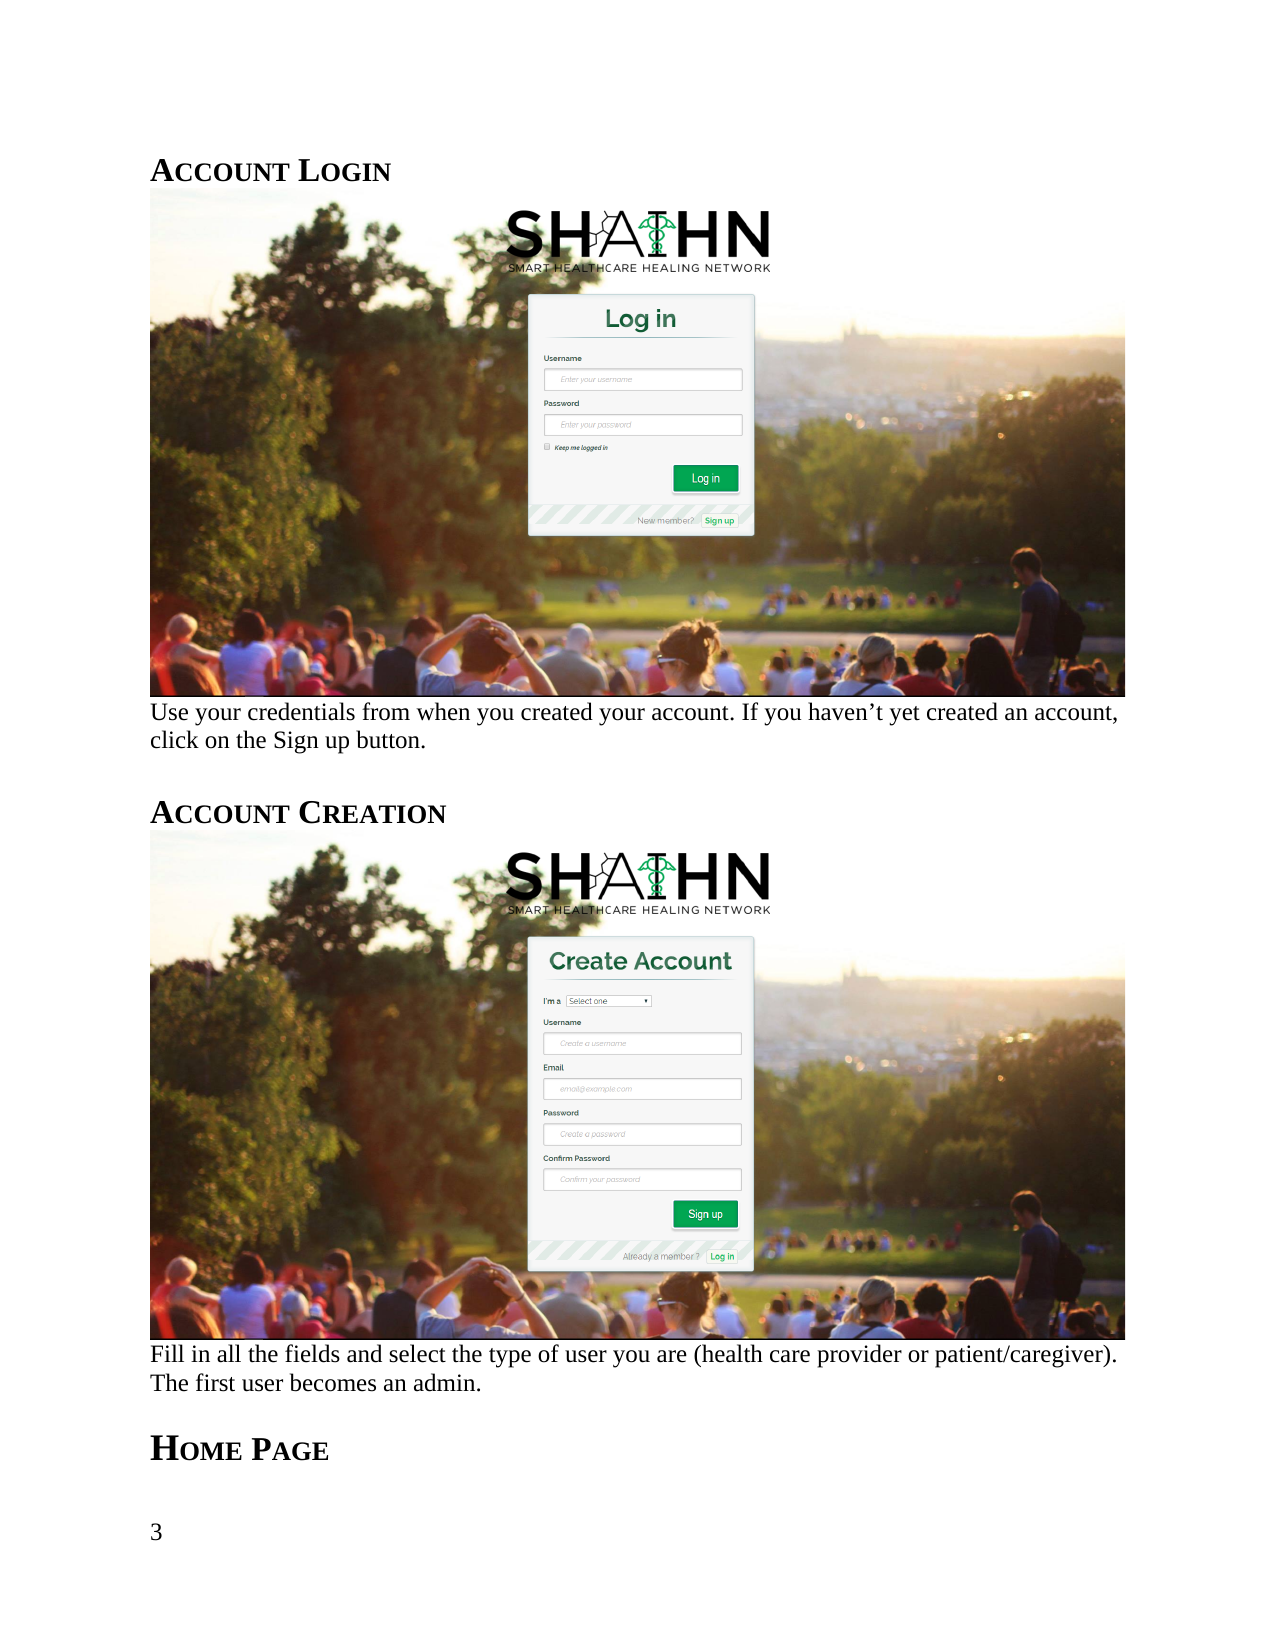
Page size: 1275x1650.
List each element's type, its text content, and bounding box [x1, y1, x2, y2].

picture [150, 830, 1125, 1340]
text Fill in all the fields and select the type of user you are (health care provider or patient/caregiver). The first user becomes an admin. [150, 1340, 1125, 1397]
text Account Login [150, 150, 1125, 188]
text Home Page [150, 1425, 1125, 1468]
text Account Creation [150, 792, 1125, 830]
picture [150, 188, 1125, 697]
text Use your credentials from when you created your account. If you haven’t yet created an account, click on the Sign up button. [150, 697, 1125, 754]
